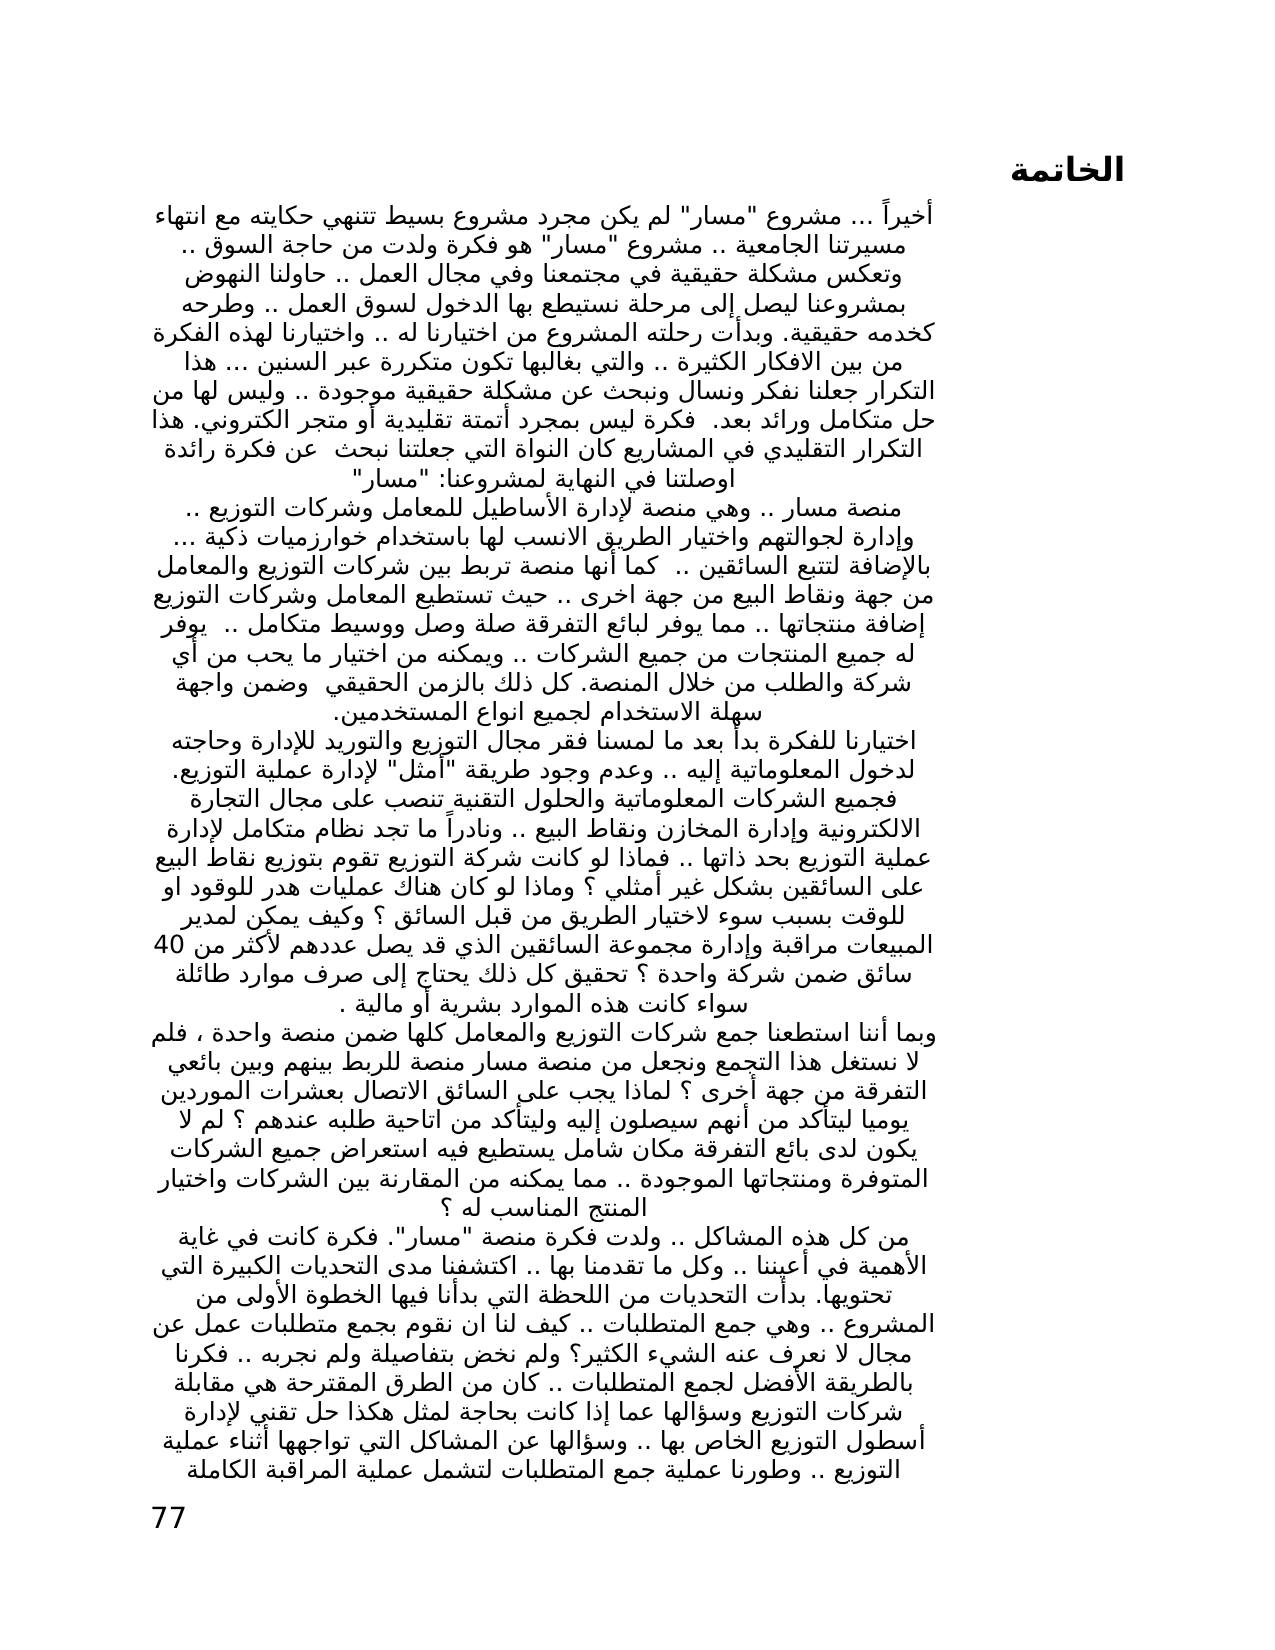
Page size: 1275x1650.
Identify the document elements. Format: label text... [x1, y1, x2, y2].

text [150, 1222, 937, 1485]
text اختيارنا للفكرة بدأ بعد ما لمسنا فقر مجال التوزيع والتوريد للإدارة وحاجته لدخول المعلوماتية إليه .. وعدم وجود طريقة "أمثل" لإدارة عملية التوزيع. فجميع الشركات المعلوماتية والحلول التقنية تنصب على مجال التجارة الالكترونية وإدارة المخازن ونقاط البيع .. ونادراً ما تجد نظام متكامل لإدارة عملية التوزيع بحد ذاتها .. فماذا لو كانت شركة التوزيع تقوم بتوزيع نقاط البيع على السائقين بشكل غير أمثلي ؟ وماذا لو كان هناك عمليات هدر للوقود او للوقت بسبب سوء لاختيار الطريق من قبل السائق ؟ وكيف يمكن لمدير المبيعات مراقبة وإدارة مجموعة السائقين الذي قد يصل عددهم لأكثر من 40 سائق ضمن شركة واحدة ؟ تحقيق كل ذلك يحتاج إلى صرف موارد طائلة سواء كانت هذه الموارد بشرية أو مالية . [150, 726, 937, 1018]
text وبما أننا استطعنا جمع شركات التوزيع والمعامل كلها ضمن منصة واحدة ، فلم لا نستغل هذا التجمع ونجعل من منصة مسار منصة للربط بينهم وبين بائعي التفرقة من جهة أخرى ؟ لماذا يجب على السائق الاتصال بعشرات الموردين يوميا ليتأكد من أنهم سيصلون إليه وليتأكد من اتاحية طلبه عندهم ؟ لم لا يكون لدى بائع التفرقة مكان شامل يستطيع فيه استعراض جميع الشركات المتوفرة ومنتجاتها الموجودة .. مما يمكنه من المقارنة بين الشركات واختيار المنتج المناسب له ؟ [150, 1018, 937, 1222]
text أخيراً ... مشروع "مسار" لم يكن مجرد مشروع بسيط تتنهي حكايته مع انتهاء مسيرتنا الجامعية .. مشروع "مسار" هو فكرة ولدت من حاجة السوق .. وتعكس مشكلة حقيقية في مجتمعنا وفي مجال العمل .. حاولنا النهوض بمشروعنا ليصل إلى مرحلة نستيطع بها الدخول لسوق العمل .. وطرحه كخدمه حقيقية. وبدأت رحلته المشروع من اختيارنا له .. واختيارنا لهذه الفكرة من بين الافكار الكثيرة .. والتي بغالبها تكون متكررة عبر السنين ... هذا التكرار جعلنا نفكر ونسال ونبحث عن مشكلة حقيقية موجودة .. وليس لها من حل متكامل ورائد بعد. فكرة ليس بمجرد أتمتة تقليدية أو متجر الكتروني. هذا التكرار التقليدي في المشاريع كان النواة التي جعلتنا نبحث عن فكرة رائدة اوصلتنا في النهاية لمشروعنا: "مسار" [150, 201, 937, 493]
title الخاتمة [150, 150, 1125, 189]
text منصة مسار .. وهي منصة لإدارة الأساطيل للمعامل وشركات التوزيع .. وإدارة لجوالتهم واختيار الطريق الانسب لها باستخدام خوارزميات ذكية ... بالإضافة لتتبع السائقين .. كما أنها منصة تربط بين شركات التوزيع والمعامل من جهة ونقاط البيع من جهة اخرى .. حيث تستطيع المعامل وشركات التوزيع إضافة منتجاتها .. مما يوفر لبائع التفرقة صلة وصل ووسيط متكامل .. يوفر له جميع المنتجات من جميع الشركات .. ويمكنه من اختيار ما يحب من أي شركة والطلب من خلال المنصة. كل ذلك بالزمن الحقيقي وضمن واجهة سهلة الاستخدام لجميع انواع المستخدمين. [150, 493, 937, 726]
